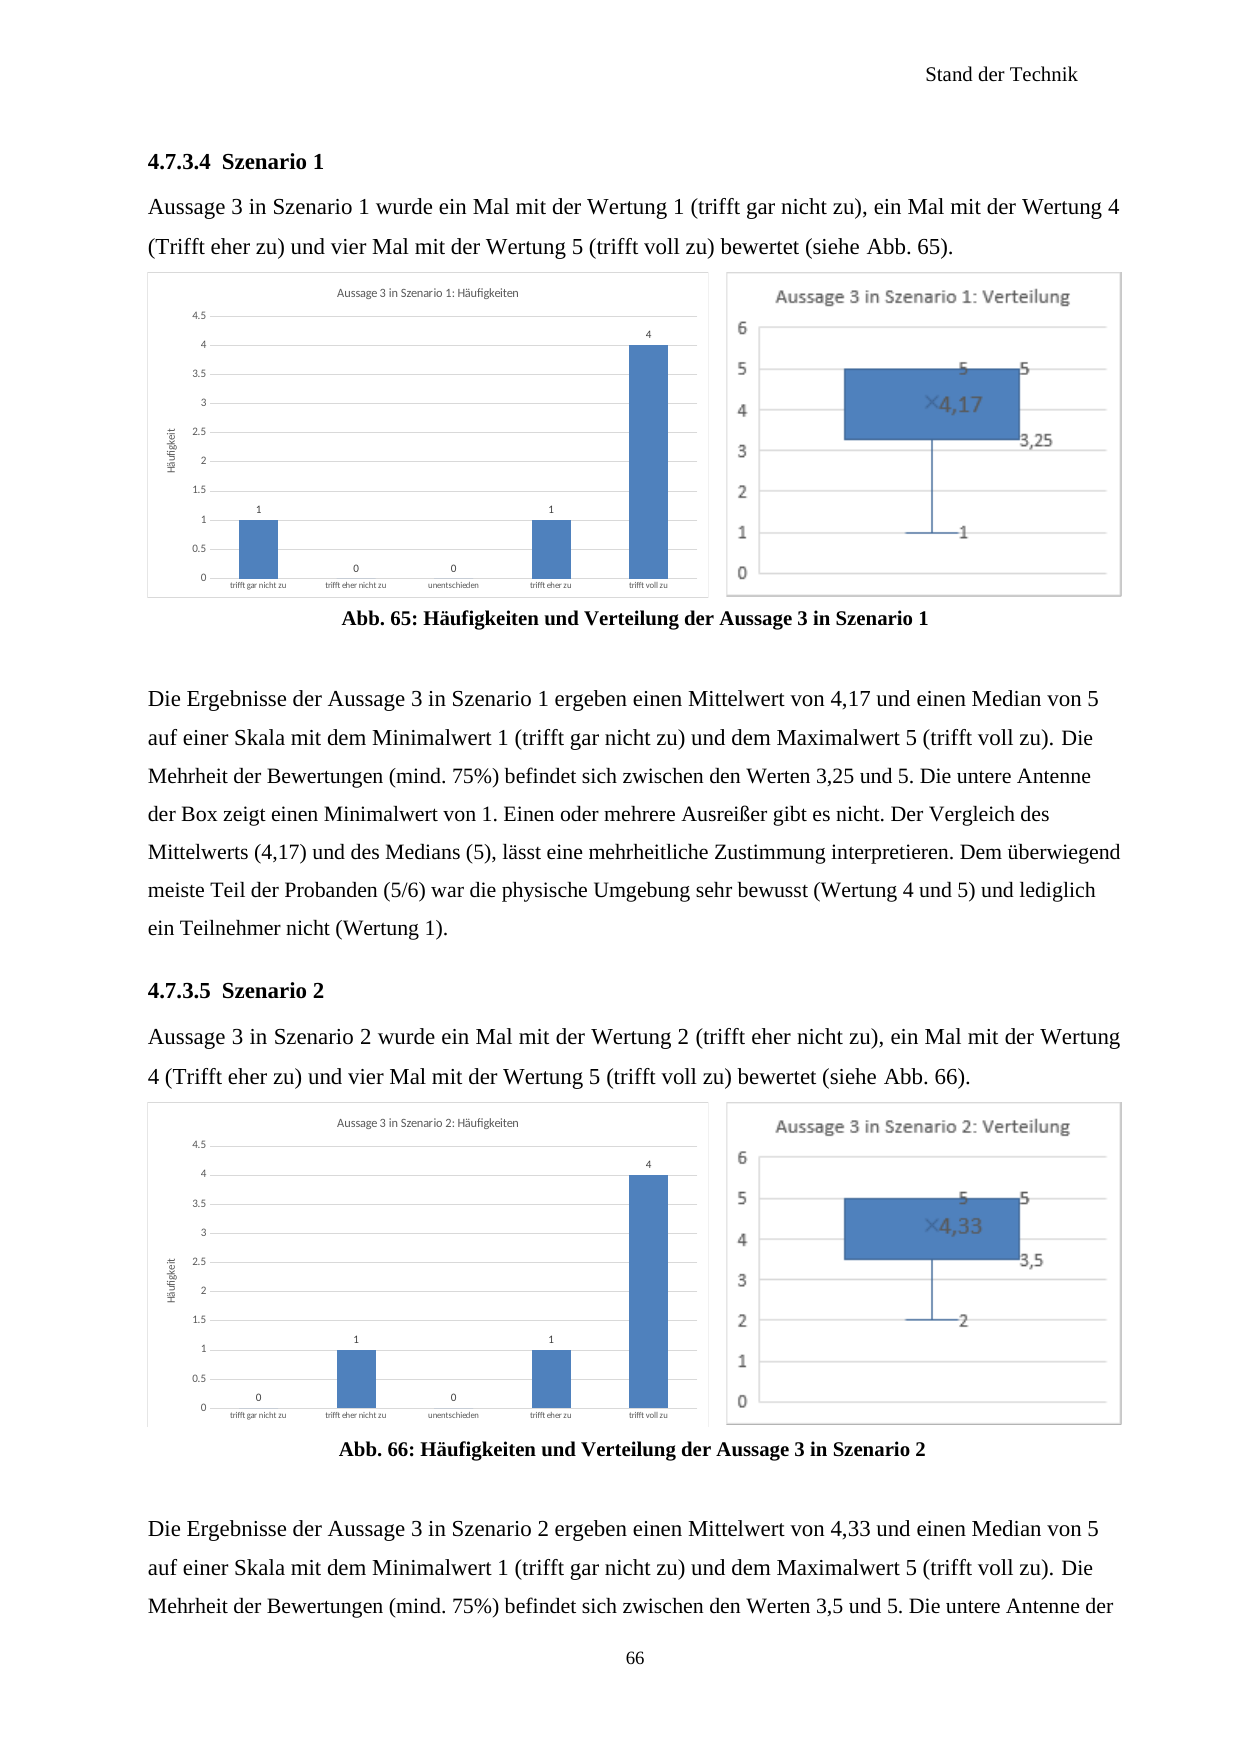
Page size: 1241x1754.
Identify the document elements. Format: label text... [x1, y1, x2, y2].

subtitle Szenario 2 [148, 977, 1122, 1004]
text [148, 1514, 1122, 1618]
picture [726, 272, 1123, 598]
picture [726, 1102, 1123, 1428]
text Die Ergebnisse der Aussage 3 in Szenario 1 ergeben einen Mittelwert von 4,17 und einen Median von 5 auf einer Skala mit dem Minimalwert 1 (trifft gar nicht zu) und dem Maximalwert 5 (trifft voll zu). Die Mehrheit der Bewertungen (mind. 75%) befindet sich zwischen den Werten 3,25 und 5. Die untere Antenne der Box zeigt einen Minimalwert von 1. Einen oder mehrere Ausreißer gibt es nicht. Der Vergleich des Mittelwerts (4,17) und des Medians (5), lässt eine mehrheitliche Zustimmung interpretieren. Dem überwiegend meiste Teil der Probanden (5/6) war die physische Umgebung sehr bewusst (Wertung 4 und 5) und lediglich ein Teilnehmer nicht (Wertung 1). [148, 685, 1122, 940]
subtitle Szenario 1 [148, 148, 1122, 174]
